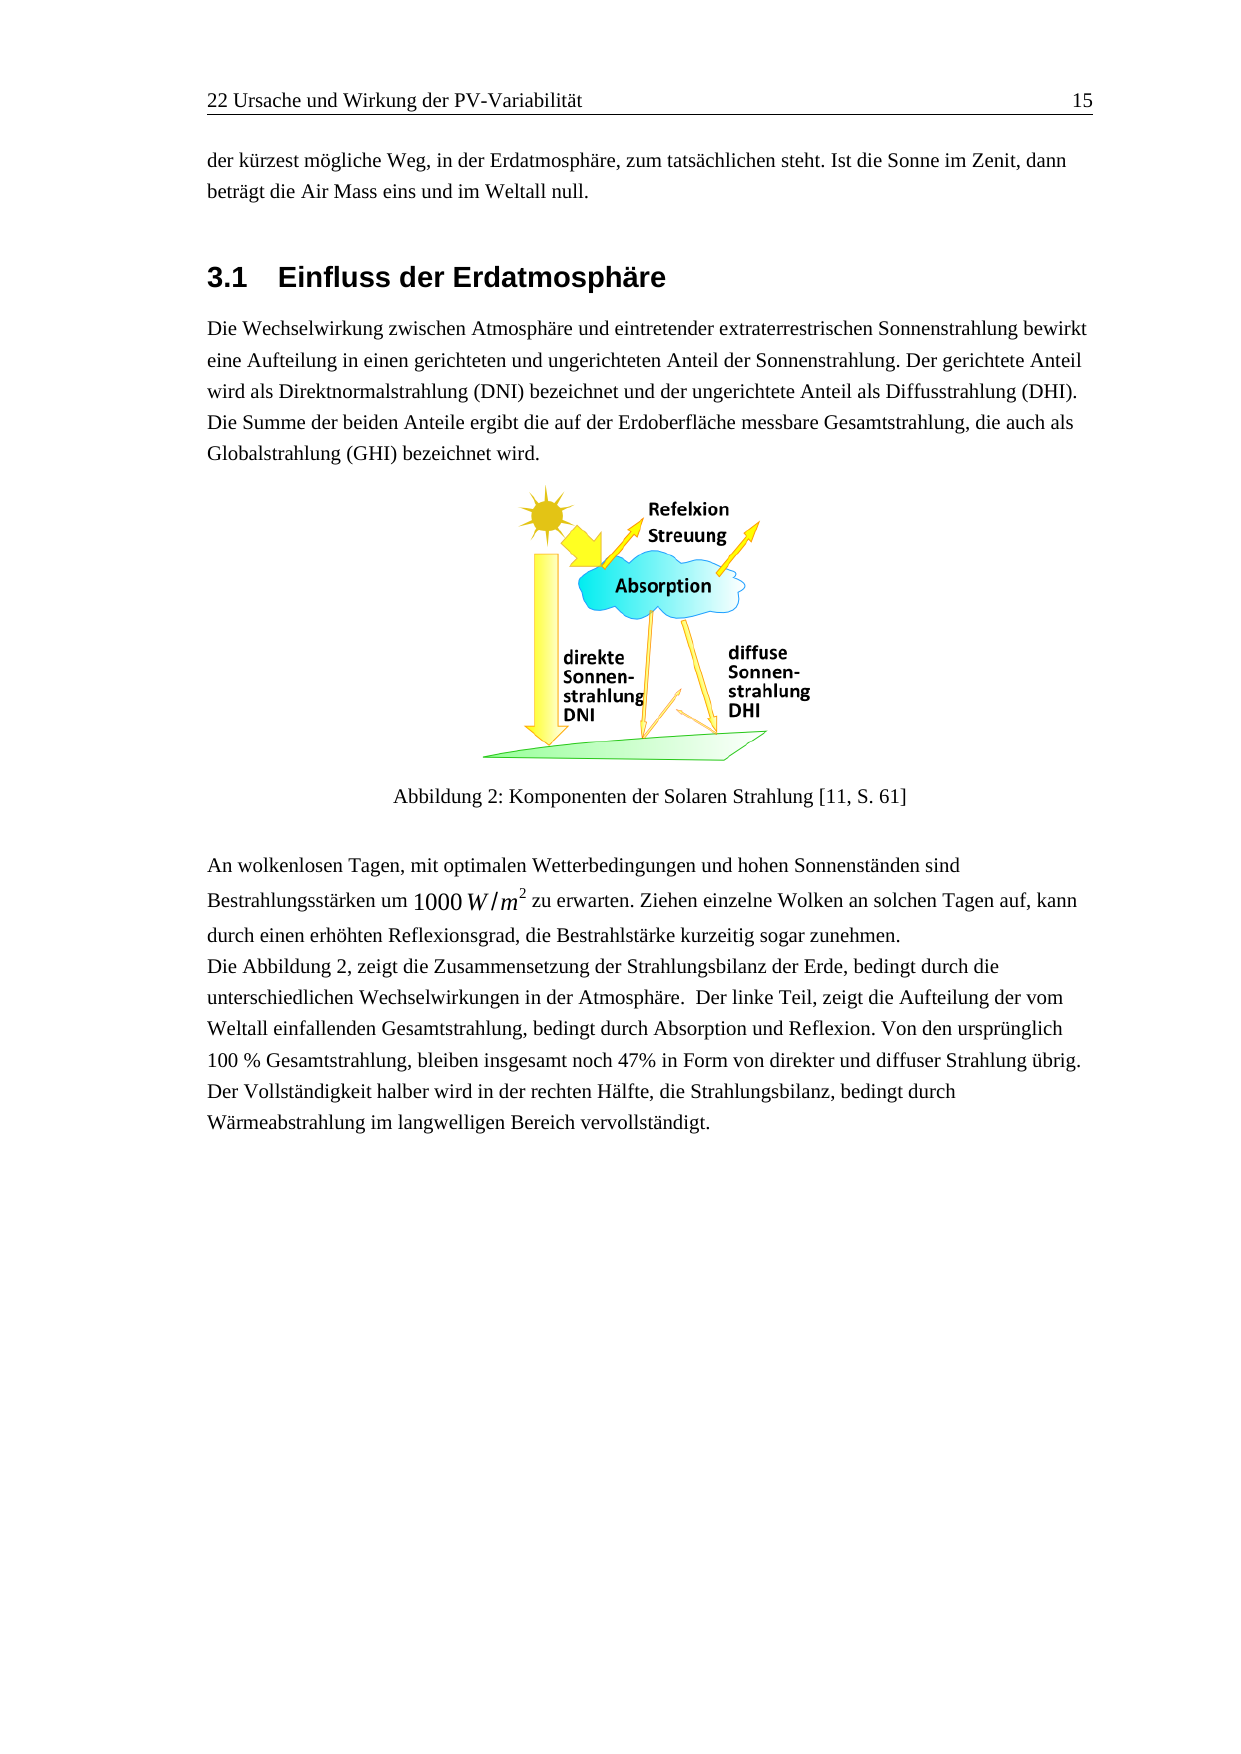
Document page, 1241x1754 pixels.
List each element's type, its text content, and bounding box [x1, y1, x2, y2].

picture [482, 485, 817, 765]
subtitle Einfluss der Erdatmosphäre [207, 260, 1093, 294]
text Die Wechselwirkung zwischen Atmosphäre und eintretender extraterrestrischen Sonnenstrahlung bewirkt eine Aufteilung in einen gerichteten und ungerichteten Anteil der Sonnenstrahlung. Der gerichtete Anteil wird als Direktnormalstrahlung (DNI) bezeichnet und der ungerichtete Anteil als Diffusstrahlung (DHI). Die Summe der beiden Anteile ergibt die auf der Erdoberfläche messbare Gesamtstrahlung, die auch als Globalstrahlung (GHI) bezeichnet wird. [207, 316, 1093, 465]
text Abbildung 2: Komponenten der Solaren Strahlung [11, S. 61] [207, 784, 1093, 808]
text An wolkenlosen Tagen, mit optimalen Wetterbedingungen und hohen Sonnenständen sind Bestrahlungsstärken um zu erwarten. Ziehen einzelne Wolken an solchen Tagen auf, kann durch einen erhöhten Reflexionsgrad, die Bestrahlstärke kurzeitig sogar zunehmen. Die Abbildung 2, zeigt die Zusammensetzung der Strahlungsbilanz der Erde, bedingt durch die unterschiedlichen Wechselwirkungen in der Atmosphäre. Der linke Teil, zeigt die Aufteilung der vom Weltall einfallenden Gesamtstrahlung, bedingt durch Absorption und Reflexion. Von den ursprünglich 100 % Gesamtstrahlung, bleiben insgesamt noch 47% in Form von direkter und diffuser Strahlung übrig. Der Vollständigkeit halber wird in der rechten Hälfte, die Strahlungsbilanz, bedingt durch Wärmeabstrahlung im langwelligen Bereich vervollständigt. [207, 853, 1093, 1134]
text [207, 148, 1093, 203]
